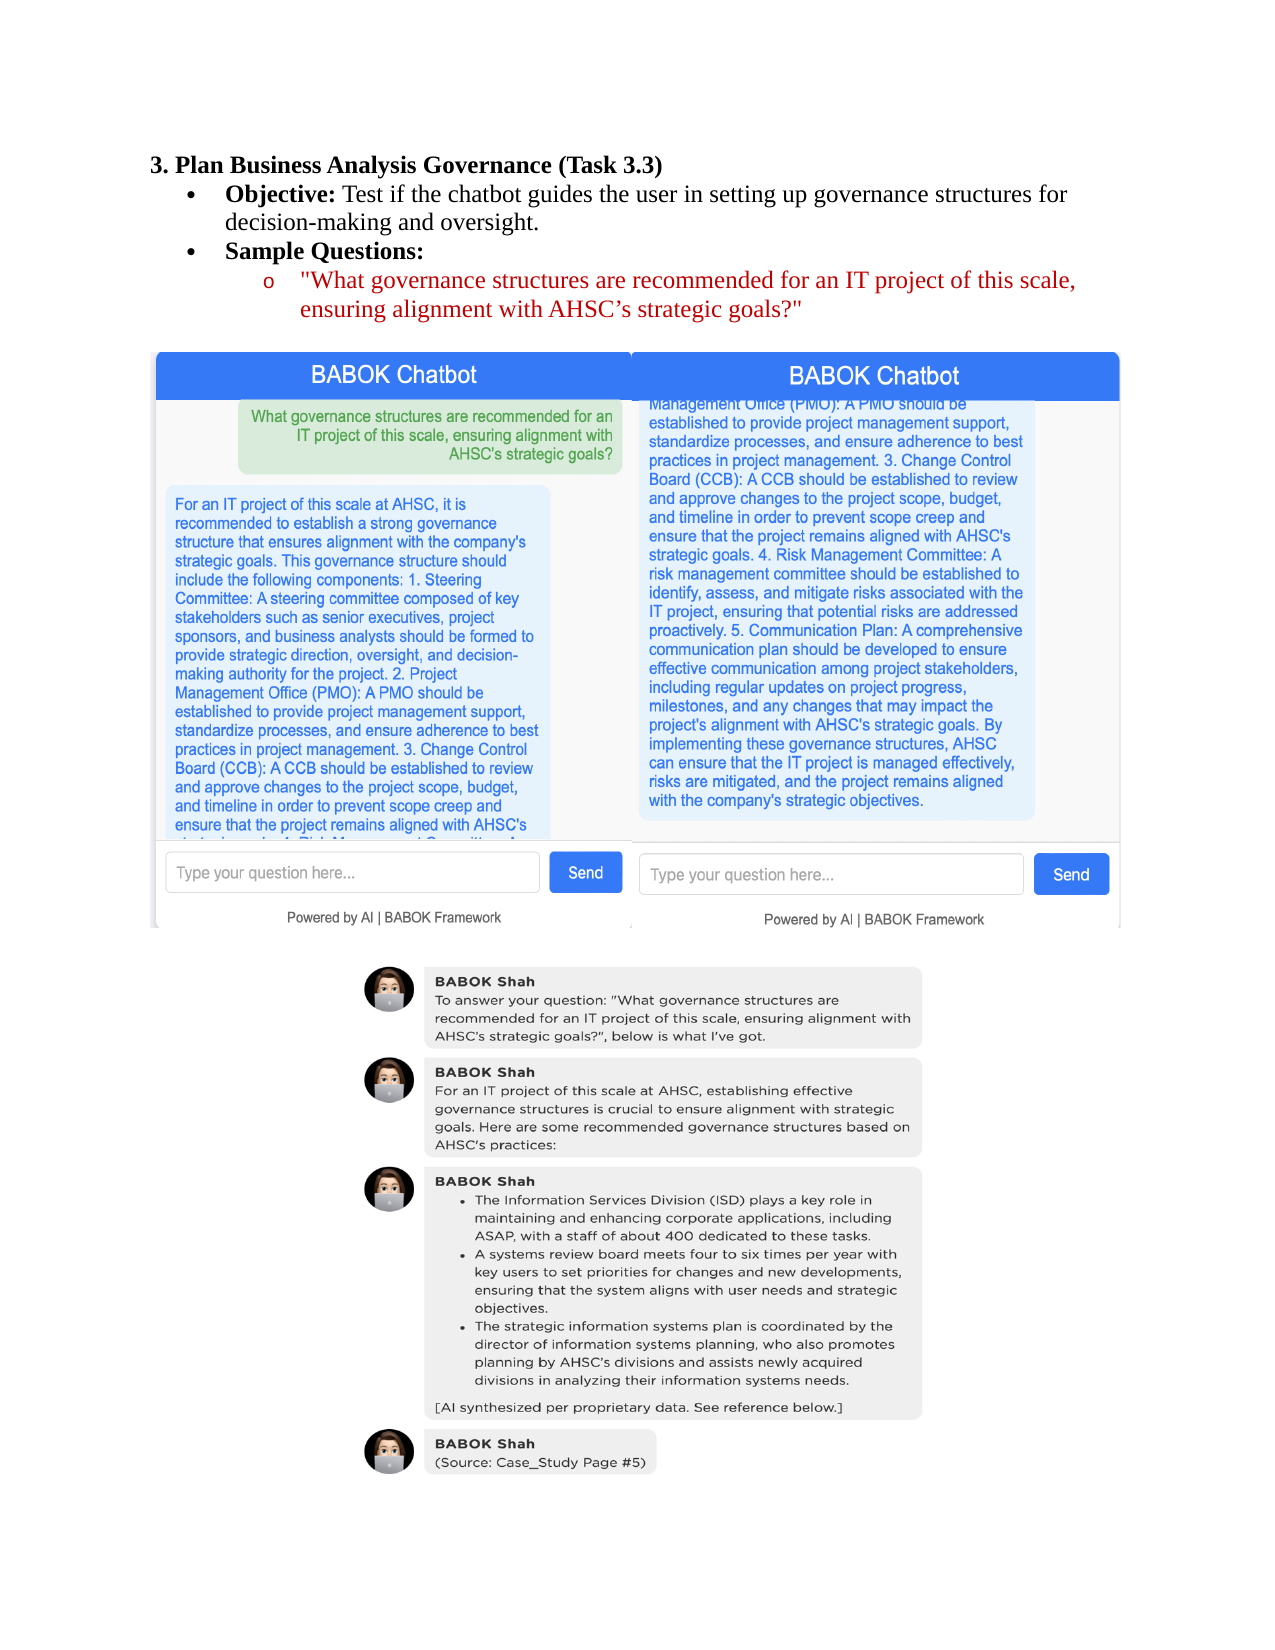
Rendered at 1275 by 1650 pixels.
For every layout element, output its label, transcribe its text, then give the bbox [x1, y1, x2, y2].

list Sample Questions: [187, 236, 1125, 265]
list Objective: Test if the chatbot guides the user in setting up governance structures for decision-making and oversight. [187, 179, 1125, 236]
list "What governance structures are recommended for an IT project of this scale, ensuring alignment with AHSC’s strategic goals?" [262, 265, 1125, 323]
picture [150, 352, 1121, 928]
picture [346, 956, 929, 1482]
text 3. Plan Business Analysis Governance (Task 3.3) [150, 150, 1125, 179]
